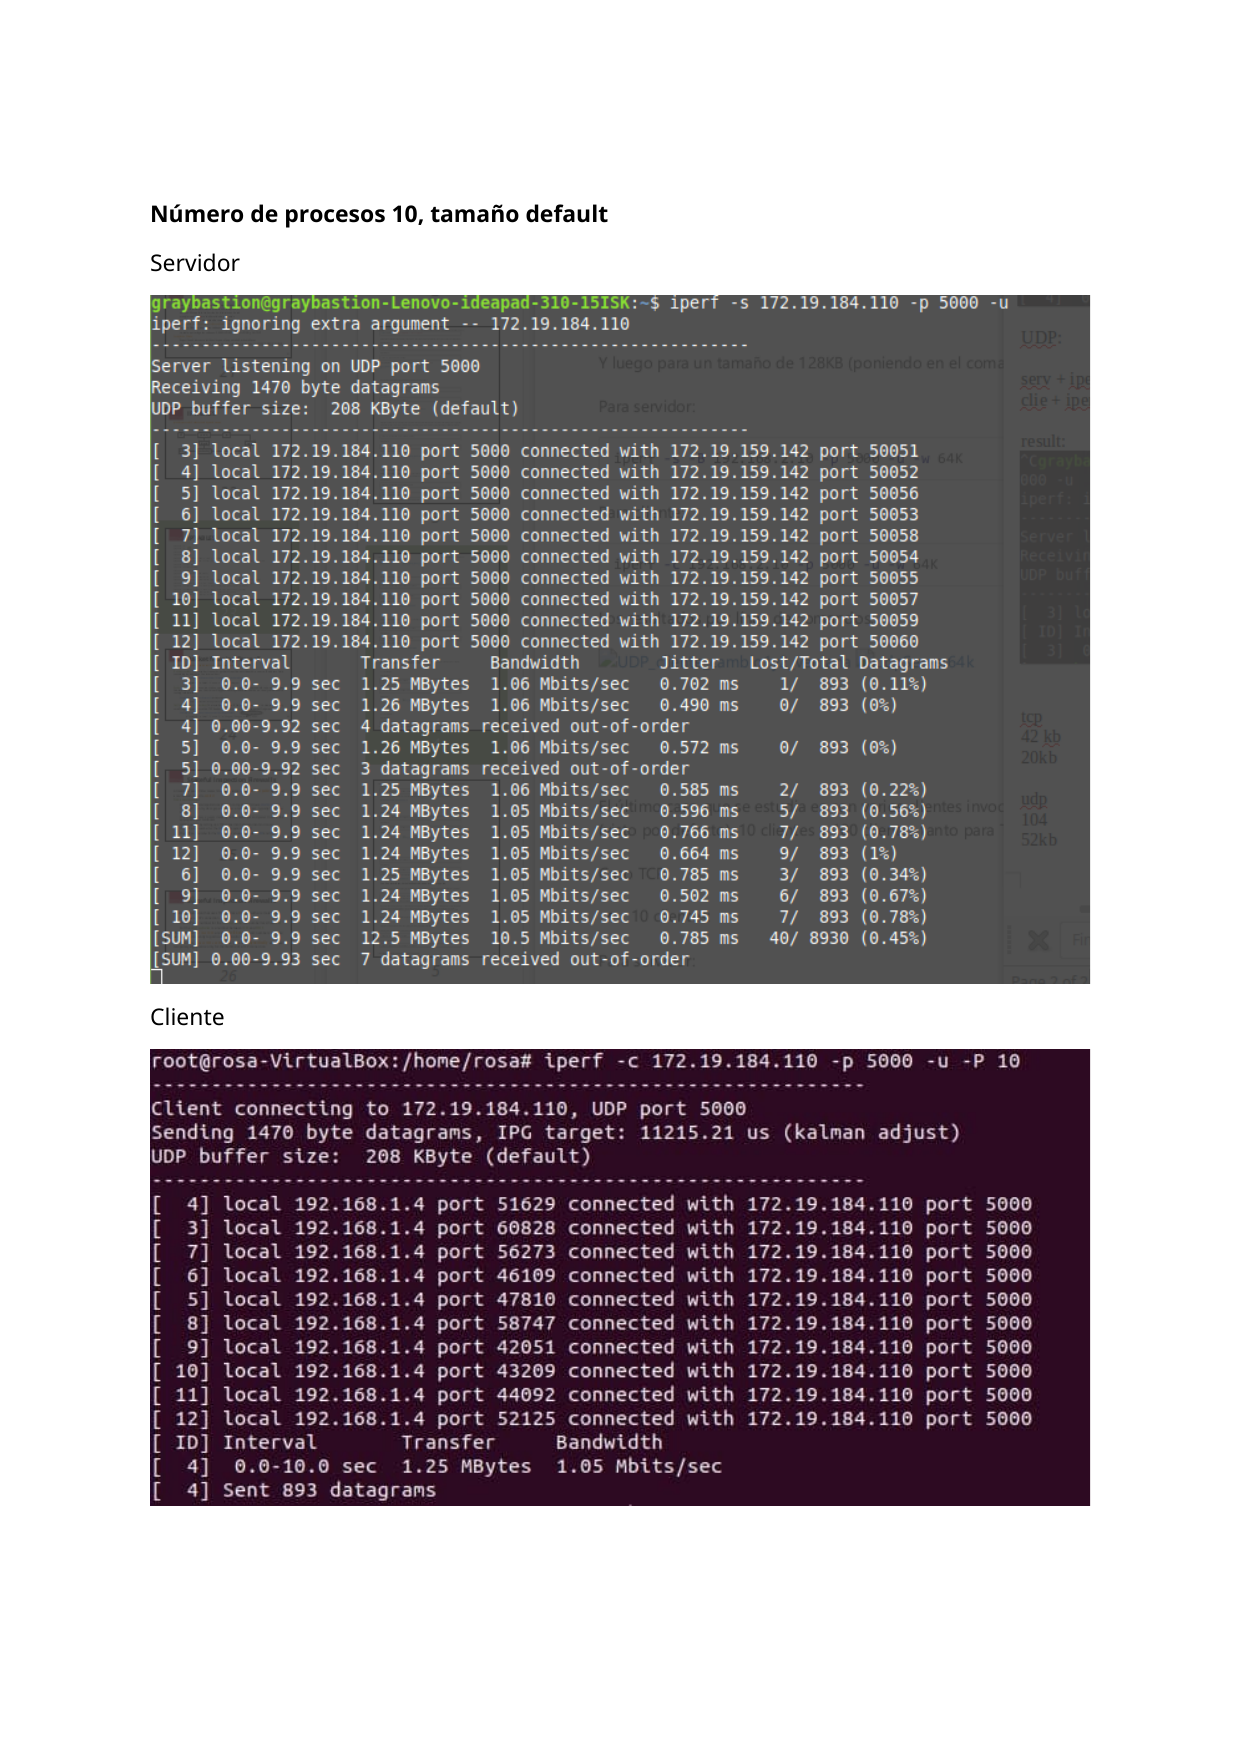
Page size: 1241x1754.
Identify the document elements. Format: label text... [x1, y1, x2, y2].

text Servidor [150, 247, 1090, 278]
text Número de procesos 10, tamaño default [150, 198, 1090, 230]
picture [150, 1049, 1091, 1506]
text Cliente [150, 1001, 1090, 1032]
picture [150, 295, 1091, 984]
